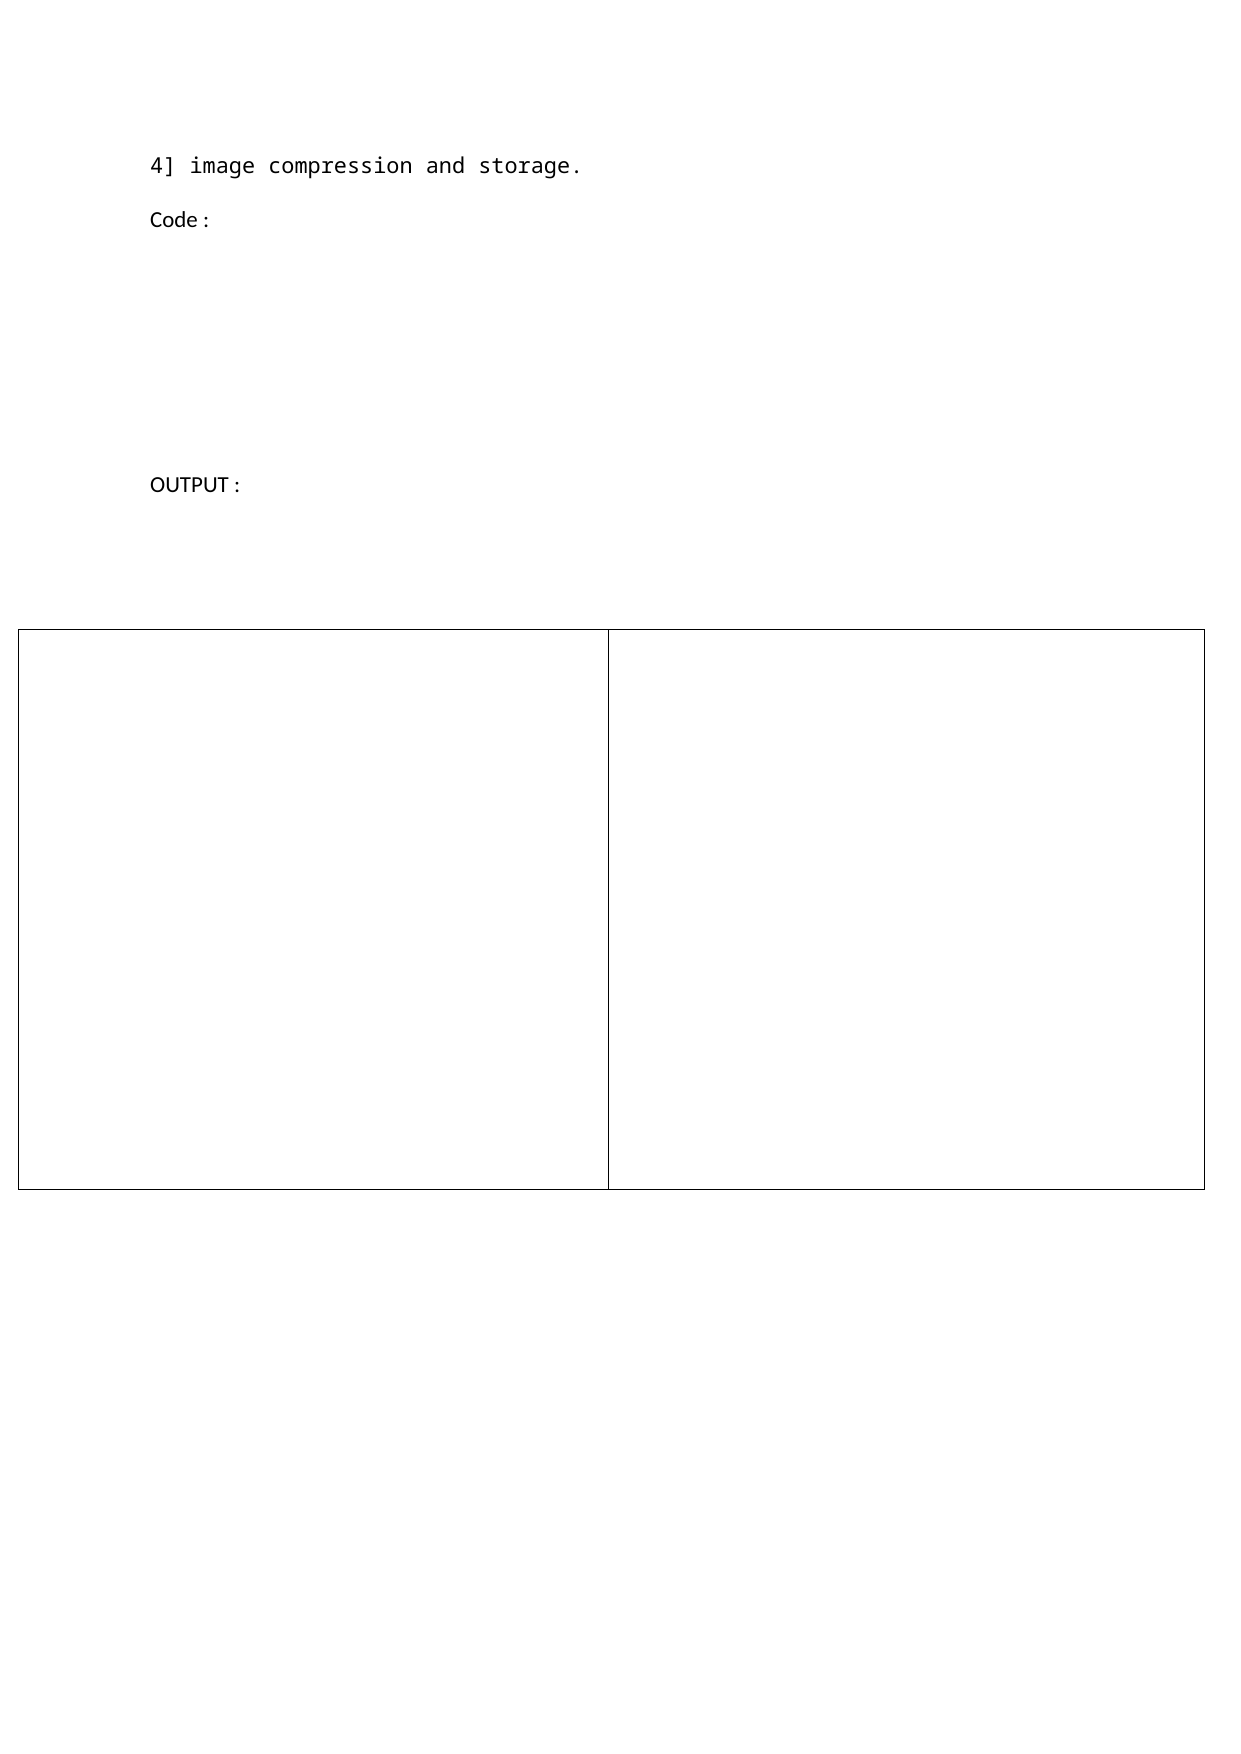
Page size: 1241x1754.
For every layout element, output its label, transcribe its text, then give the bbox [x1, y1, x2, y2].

table_header [19, 630, 608, 1189]
text OUTPUT : [150, 470, 1090, 498]
table_header [609, 630, 1204, 1189]
text 4] image compression and storage. [150, 150, 1090, 180]
text Code : [150, 205, 1090, 233]
